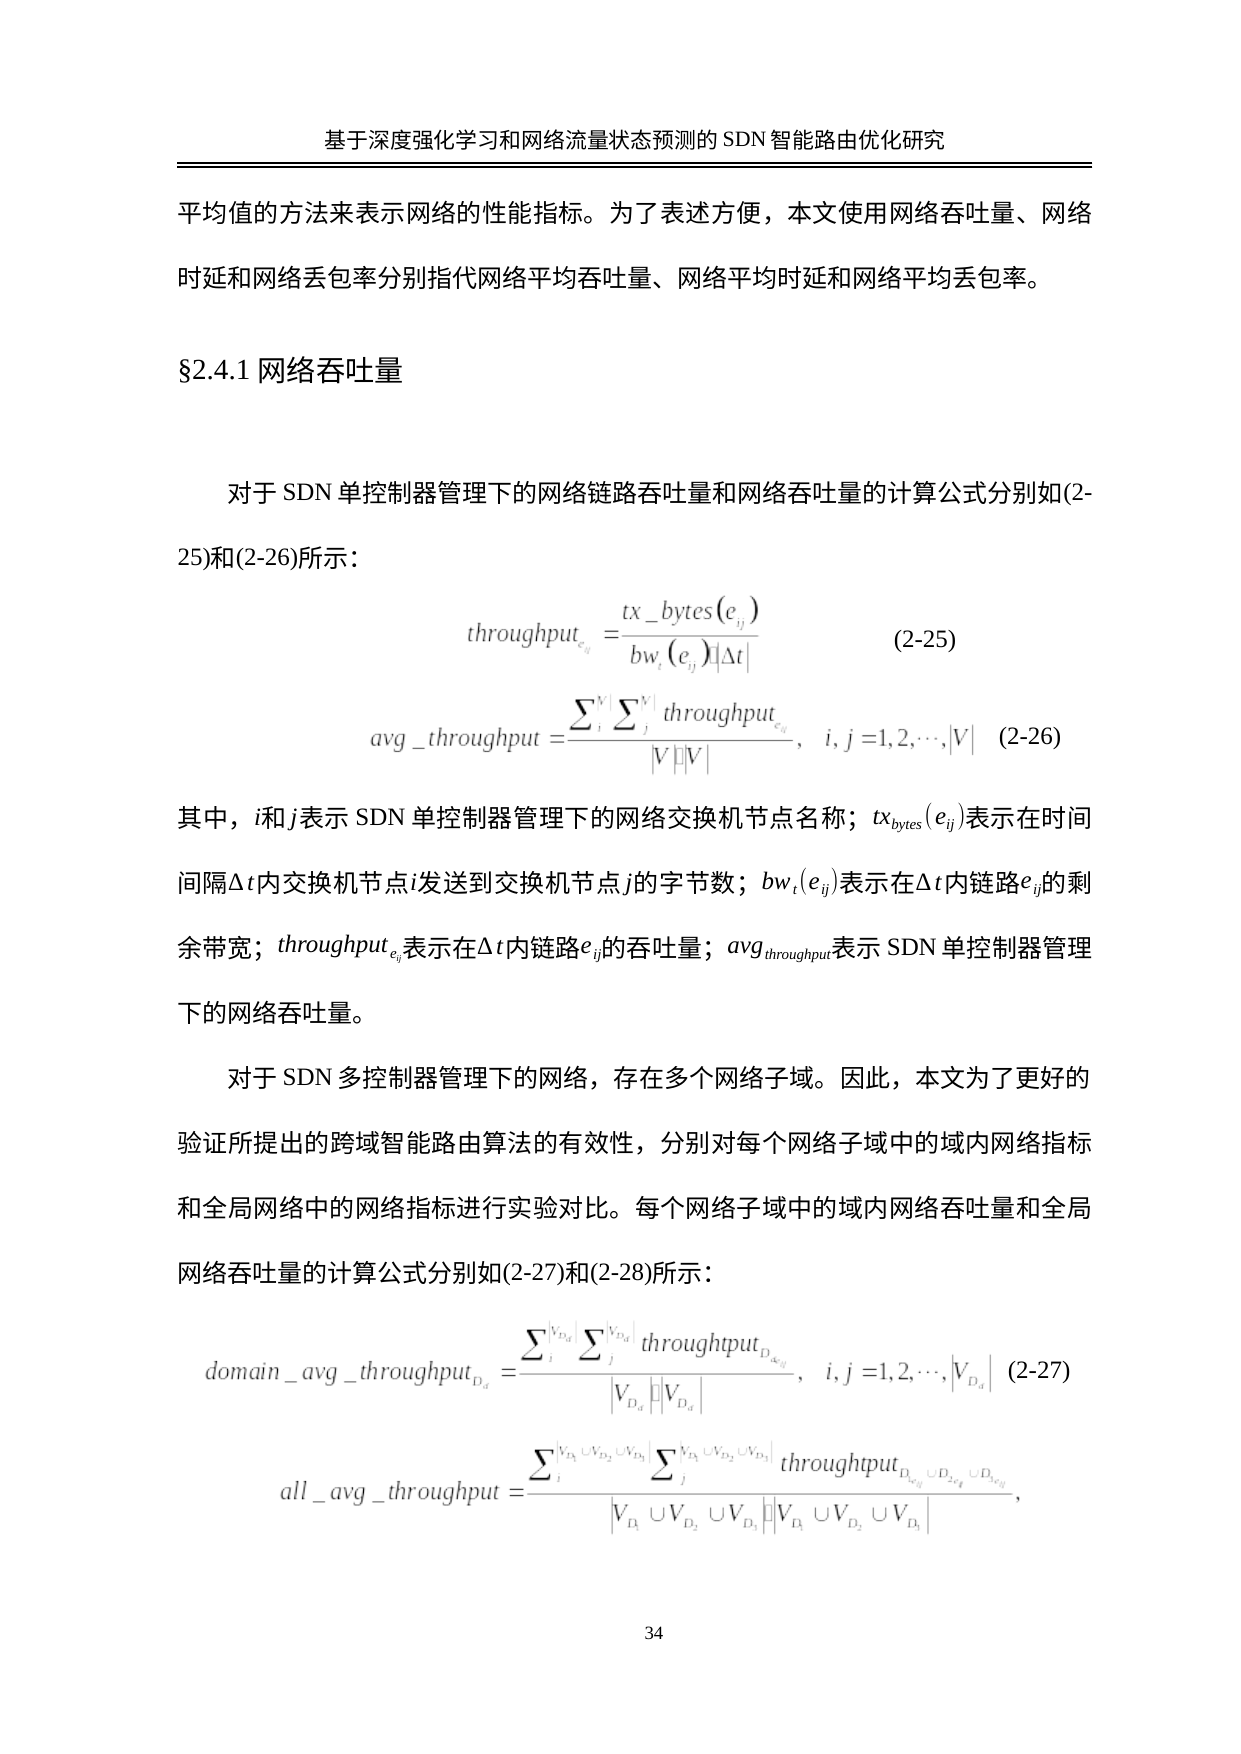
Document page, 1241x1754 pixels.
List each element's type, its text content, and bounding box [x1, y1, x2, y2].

text (2-25) [177, 589, 1092, 687]
text 其中，和表示SDN单控制器管理下的网络交换机节点名称；表示在时间间隔内交换机节点发送到交换机节点的字节数；表示在内链路的剩余带宽；表示在内链路的吞吐量；表示SDN单控制器管理下的网络吞吐量。 [177, 784, 1092, 1044]
text 对于SDN多控制器管理下的网络，存在多个网络子域。因此，本文为了更好的验证所提出的跨域智能路由算法的有效性，分别对每个网络子域中的域内网络指标和全局网络中的网络指标进行实验对比。每个网络子域中的域内网络吞吐量和全局网络吞吐量的计算公式分别如(2-27)和(2-28)所示： [177, 1044, 1092, 1304]
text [177, 179, 1092, 309]
subtitle §2.4.1 网络吞吐量 [177, 336, 1092, 401]
text 对于SDN单控制器管理下的网络链路吞吐量和网络吞吐量的计算公式分别如(2-25)和(2-26)所示： [177, 459, 1092, 589]
text (2-27) [177, 1304, 1092, 1434]
text (2-26) [177, 687, 1092, 784]
